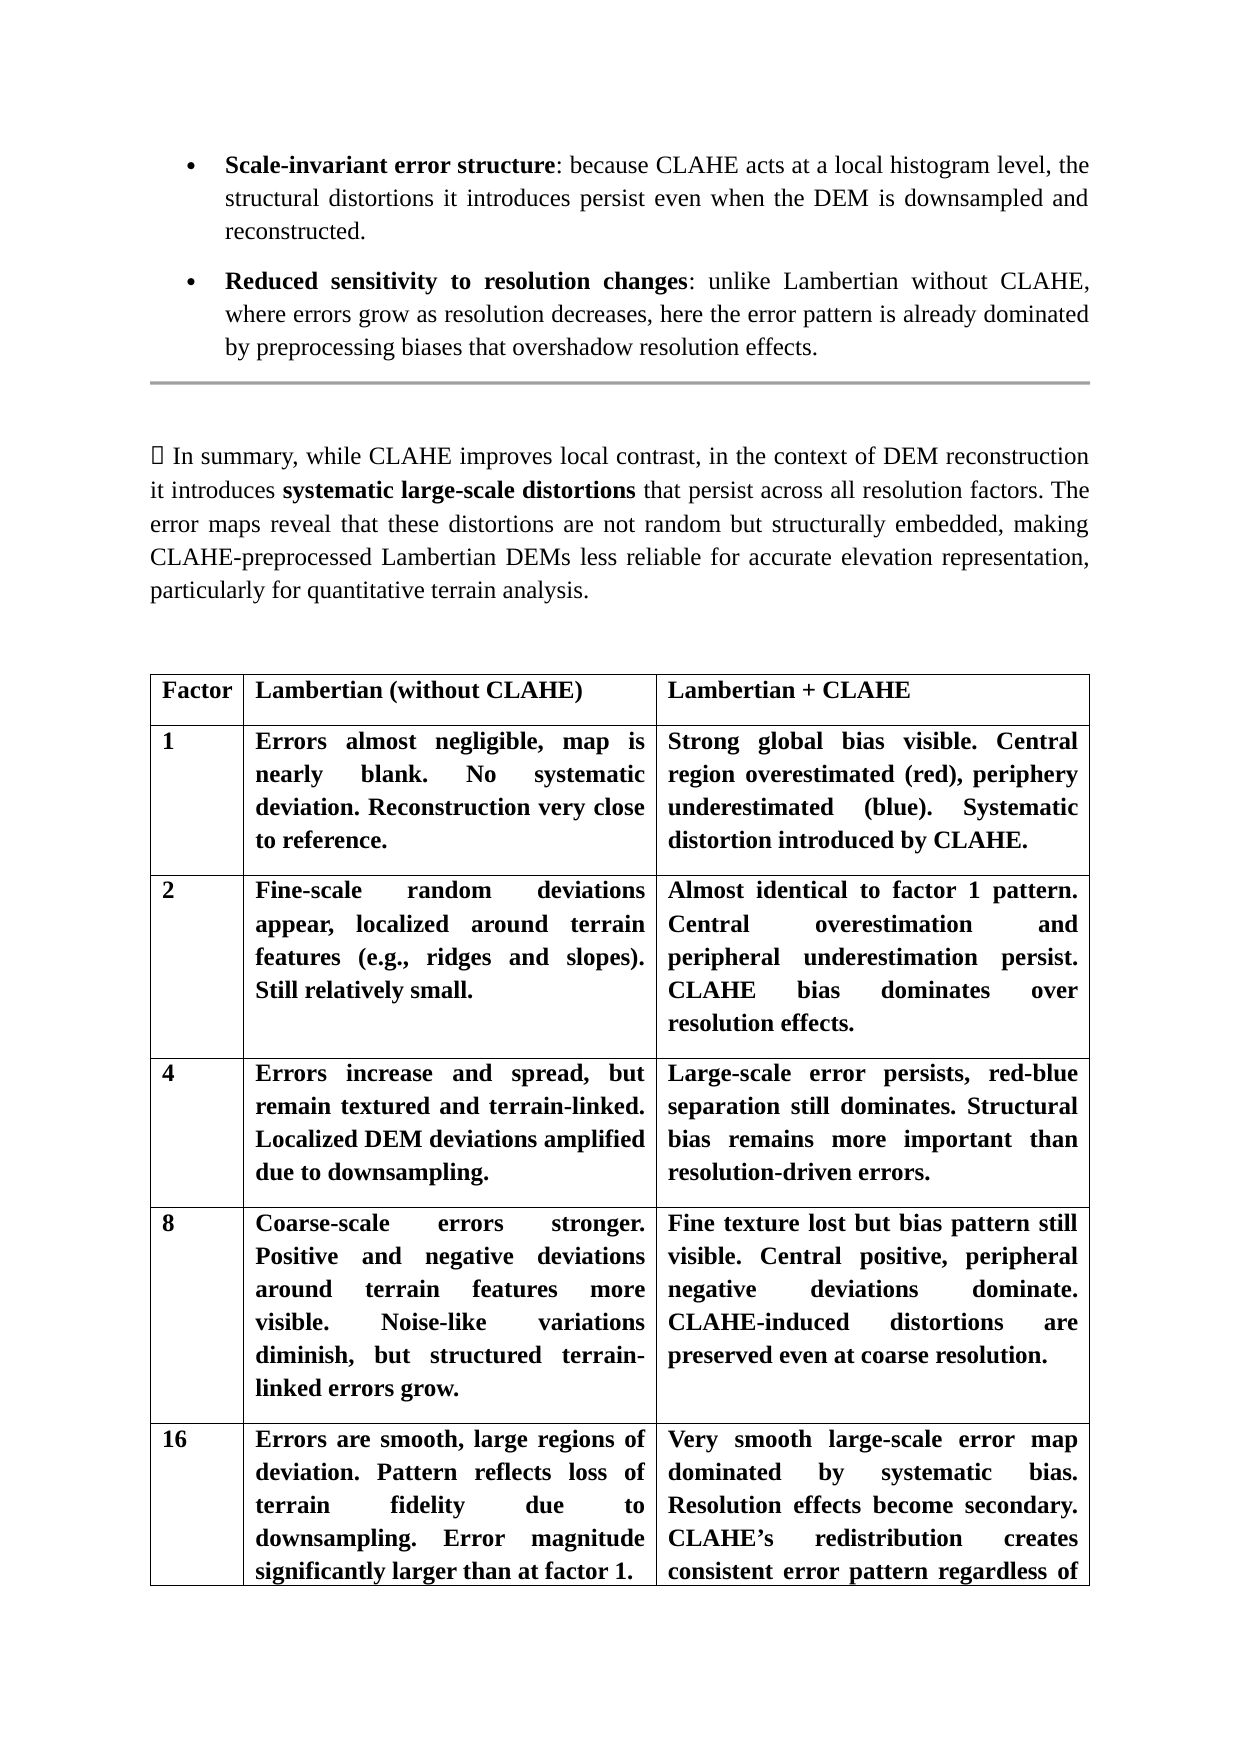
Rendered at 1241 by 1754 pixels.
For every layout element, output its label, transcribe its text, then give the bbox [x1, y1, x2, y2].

table_cell 2 [151, 876, 243, 1057]
table_header Lambertian (without CLAHE) [244, 675, 656, 725]
table_cell Almost identical to factor 1 pattern. Central overestimation and peripheral underestimation persist. CLAHE bias dominates over resolution effects. [657, 876, 1089, 1057]
table_cell Fine texture lost but bias pattern still visible. Central positive, peripheral negative deviations dominate. CLAHE-induced distortions are preserved even at coarse resolution. [657, 1208, 1089, 1423]
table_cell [244, 1424, 656, 1585]
table_cell Errors almost negligible, map is nearly blank. No systematic deviation. Reconstruction very close to reference. [244, 726, 656, 874]
table_cell Strong global bias visible. Central region overestimated (red), periphery underestimated (blue). Systematic distortion introduced by CLAHE. [657, 726, 1089, 874]
list Reduced sensitivity to resolution changes: unlike Lambertian without CLAHE, where errors grow as resolution decreases, here the error pattern is already dominated by preprocessing biases that overshadow resolution effects. [187, 266, 1090, 361]
table_cell Fine-scale random deviations appear, localized around terrain features (e.g., ridges and slopes). Still relatively small. [244, 876, 656, 1057]
text ✅ In summary, while CLAHE improves local contrast, in the context of DEM reconstruction it introduces systematic large-scale distortions that persist across all resolution factors. The error maps reveal that these distortions are not random but structurally embedded, making CLAHE-preprocessed Lambertian DEMs less reliable for accurate elevation representation, particularly for quantitative terrain analysis. [150, 437, 1090, 603]
table_cell Errors increase and spread, but remain textured and terrain-linked. Localized DEM deviations amplified due to downsampling. [244, 1059, 656, 1207]
table_header Lambertian + CLAHE [657, 675, 1089, 725]
table_cell Coarse-scale errors stronger. Positive and negative deviations around terrain features more visible. Noise-like variations diminish, but structured terrain-linked errors grow. [244, 1208, 656, 1423]
table_cell 8 [151, 1208, 243, 1423]
table_cell 1 [151, 726, 243, 874]
table_cell 4 [151, 1059, 243, 1207]
table_header Factor [151, 675, 243, 725]
table_cell Large-scale error persists, red-blue separation still dominates. Structural bias remains more important than resolution-driven errors. [657, 1059, 1089, 1207]
list Scale-invariant error structure: because CLAHE acts at a local histogram level, the structural distortions it introduces persist even when the DEM is downsampled and reconstructed. [187, 150, 1090, 245]
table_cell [657, 1424, 1089, 1585]
table_cell 16 [151, 1424, 243, 1585]
